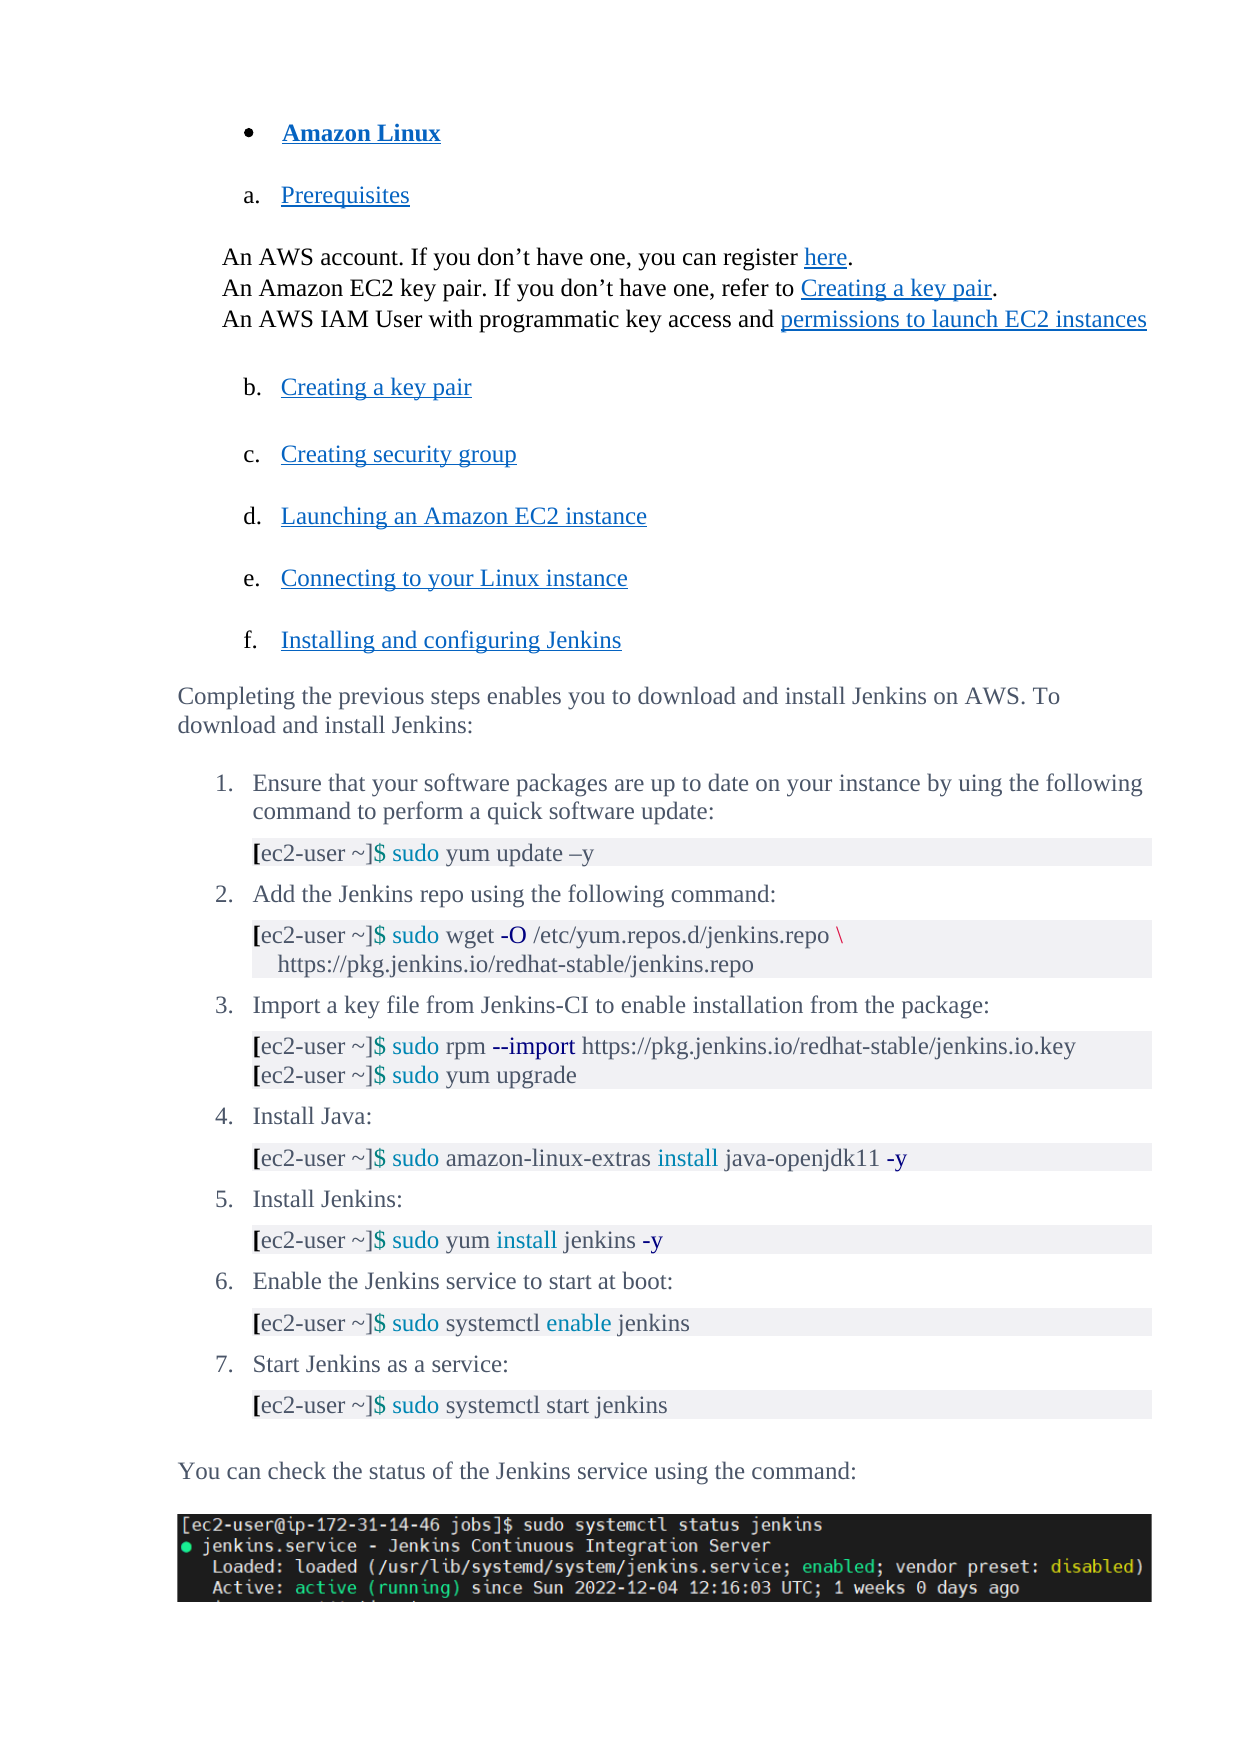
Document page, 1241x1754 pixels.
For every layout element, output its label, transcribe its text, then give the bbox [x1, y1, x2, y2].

list An AWS account. If you don’t have one, you can register here. [222, 242, 1152, 271]
text [ec2-user ~]$ sudo wget -O /etc/yum.repos.d/jenkins.repo \ [252, 920, 1152, 949]
list Launching an Amazon EC2 instance [243, 501, 1152, 529]
text You can check the status of the Jenkins service using the command: [177, 1456, 1152, 1485]
list Connecting to your Linux instance [243, 563, 1152, 592]
list Enable the Jenkins service to start at boot: [215, 1266, 1152, 1295]
text [ec2-user ~]$ sudo systemctl start jenkins [252, 1390, 1152, 1419]
text [ec2-user ~]$ sudo yum update –y [252, 838, 1152, 866]
list An AWS IAM User with programmatic key access and permissions to launch EC2 instances [222, 304, 1152, 333]
text [ec2-user ~]$ sudo amazon-linux-extras install java-openjdk11 -y [252, 1143, 1152, 1171]
list Creating a key pair [243, 372, 1152, 400]
list Import a key file from Jenkins-CI to enable installation from the package: [215, 990, 1152, 1019]
text [ec2-user ~]$ sudo systemctl enable jenkins [252, 1308, 1152, 1336]
list An Amazon EC2 key pair. If you don’t have one, refer to Creating a key pair. [222, 273, 1152, 302]
list Ensure that your software packages are up to date on your instance by uing the following command to perform a quick software update: [215, 768, 1152, 825]
text [ec2-user ~]$ sudo rpm --import https://pkg.jenkins.io/redhat-stable/jenkins.io.key [252, 1031, 1152, 1060]
list Creating security group [243, 439, 1152, 467]
picture [177, 1514, 1152, 1602]
list Start Jenkins as a service: [215, 1349, 1152, 1378]
text Completing the previous steps enables you to download and install Jenkins on AWS. To download and install Jenkins: [177, 681, 1152, 738]
text https://pkg.jenkins.io/redhat-stable/jenkins.repo [252, 949, 1152, 978]
text [ec2-user ~]$ sudo yum install jenkins -y [252, 1225, 1152, 1254]
list Installing and configuring Jenkins [243, 625, 1152, 654]
list Add the Jenkins repo using the following command: [215, 879, 1152, 908]
list Install Jenkins: [215, 1184, 1152, 1213]
list Amazon Linux [244, 118, 1152, 147]
list Install Java: [215, 1101, 1152, 1130]
text [ec2-user ~]$ sudo yum upgrade [252, 1060, 1152, 1089]
list Prerequisites [243, 180, 1152, 209]
